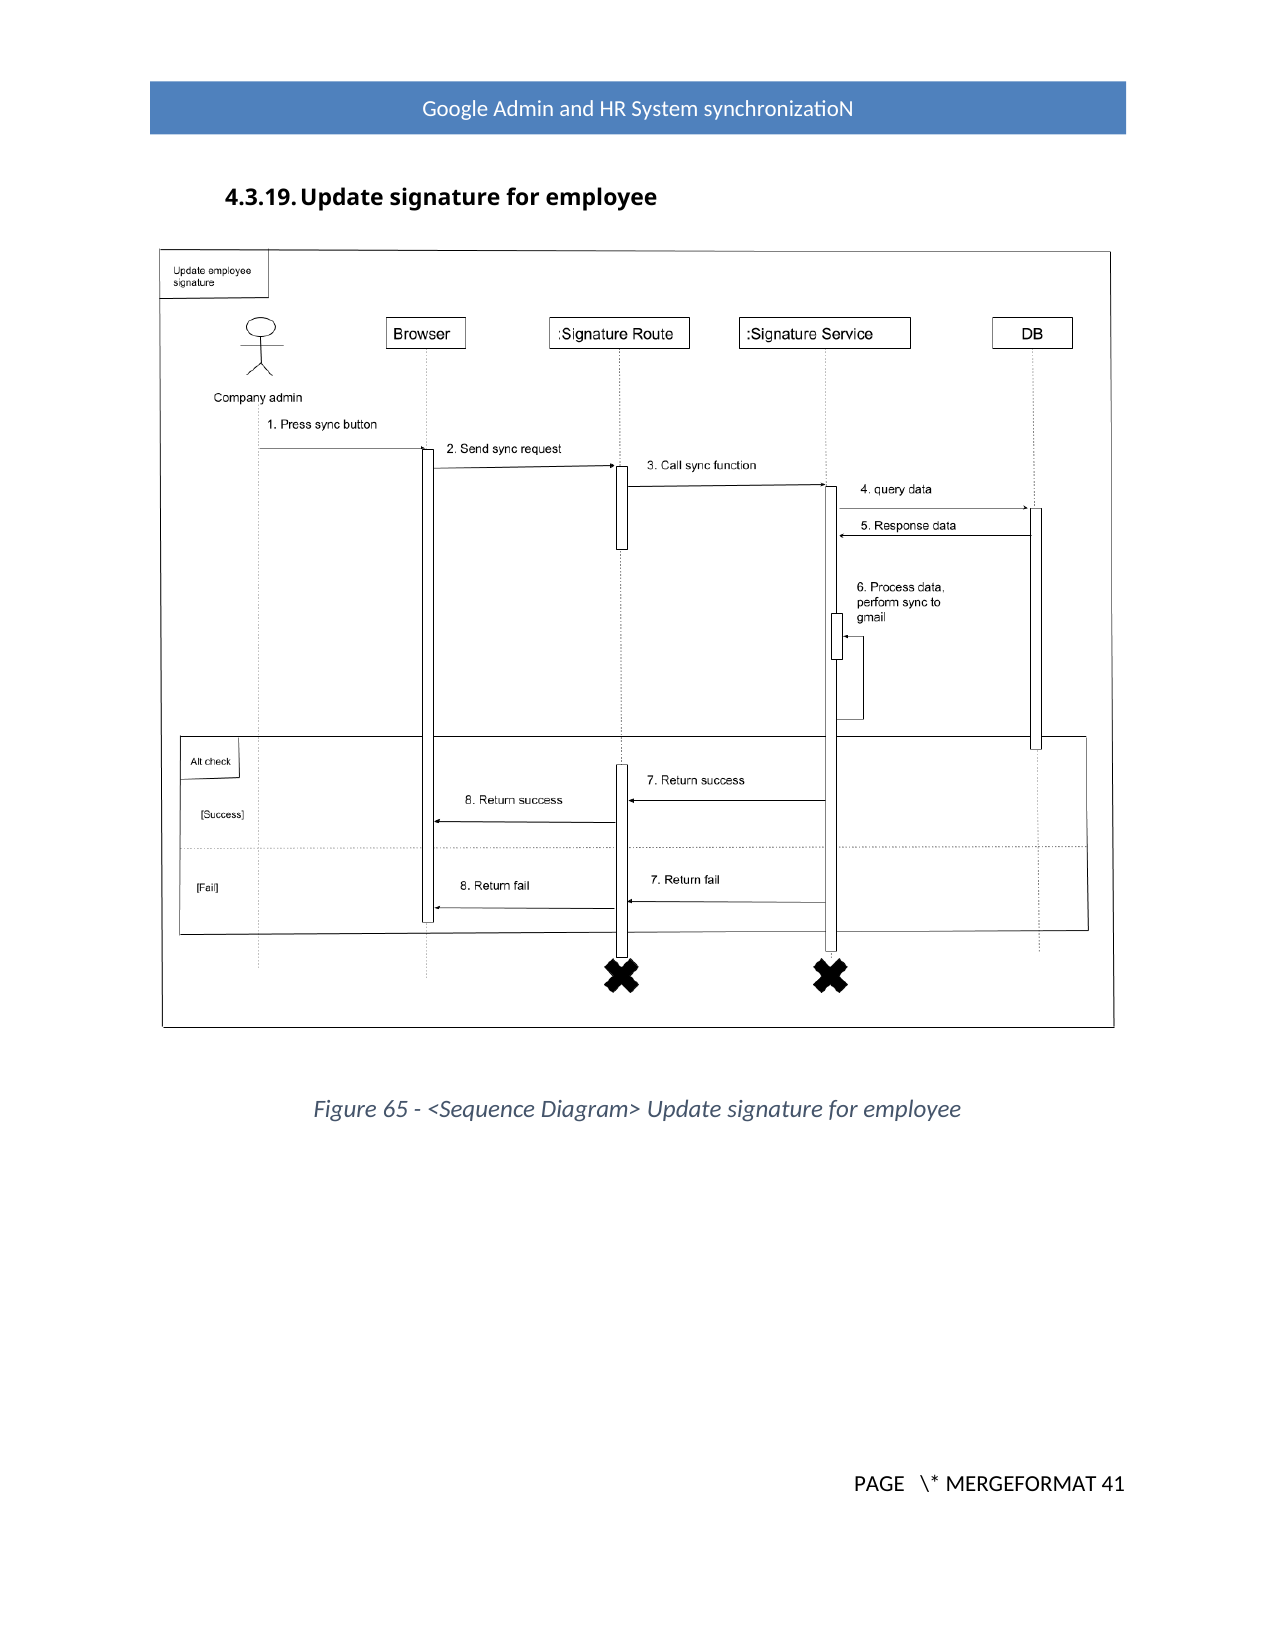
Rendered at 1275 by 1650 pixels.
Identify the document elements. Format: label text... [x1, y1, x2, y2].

subtitle Update signature for employee [225, 181, 1125, 212]
picture [150, 237, 1125, 1060]
text Figure 65 - <Sequence Diagram> Update signature for employee [150, 1093, 1125, 1124]
